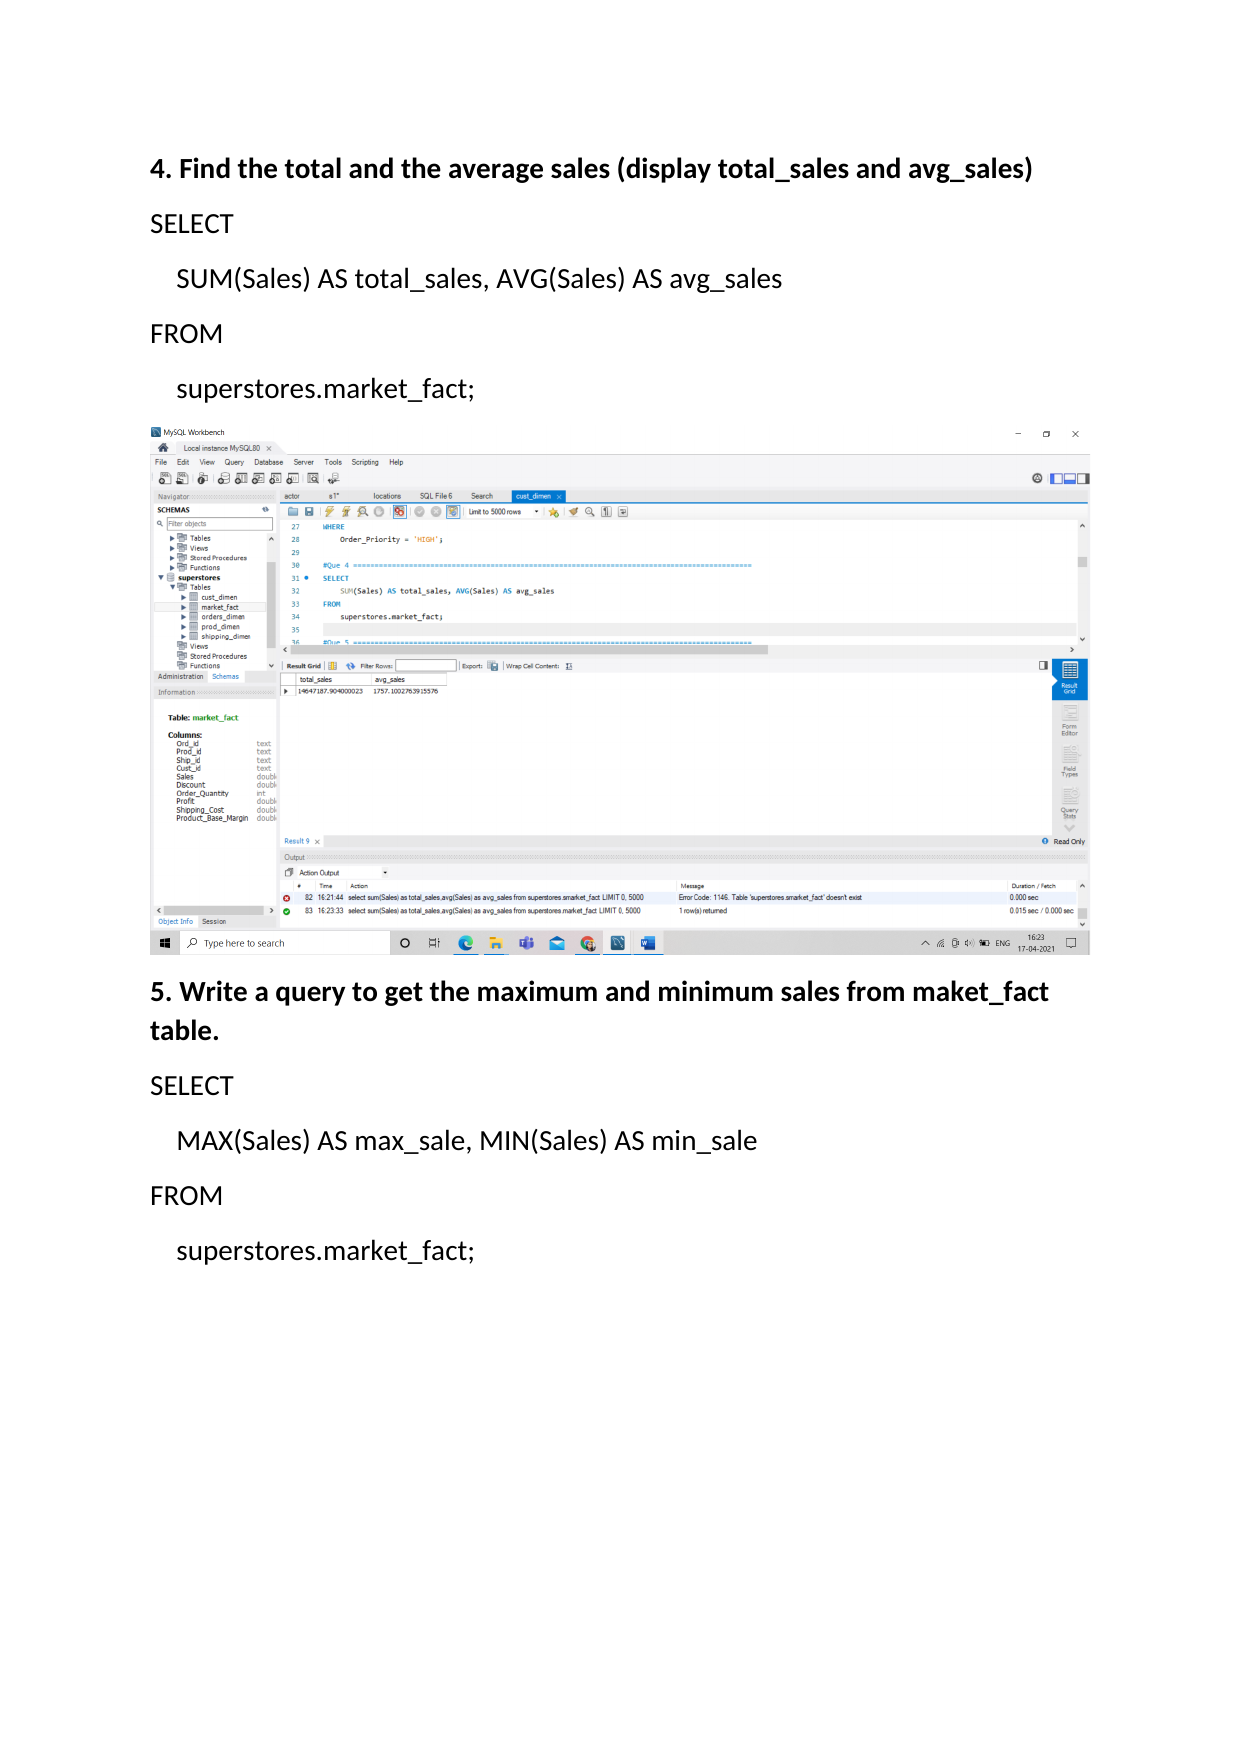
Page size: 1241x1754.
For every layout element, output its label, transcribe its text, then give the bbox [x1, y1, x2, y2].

text superstores.market_fact; [150, 1232, 1090, 1268]
text 4. Find the total and the average sales (display total_sales and avg_sales) [150, 150, 1090, 186]
text MAX(Sales) AS max_sale, MIN(Sales) AS min_sale [150, 1122, 1090, 1157]
text 5. Write a query to get the maximum and minimum sales from maket_fact table. [150, 973, 1090, 1047]
text superstores.market_fact; [150, 370, 1090, 406]
text FROM [150, 315, 1090, 351]
text SELECT [150, 1067, 1090, 1102]
text SELECT [150, 205, 1090, 241]
text SUM(Sales) AS total_sales, AVG(Sales) AS avg_sales [150, 260, 1090, 296]
picture [150, 425, 1091, 955]
text FROM [150, 1177, 1090, 1213]
